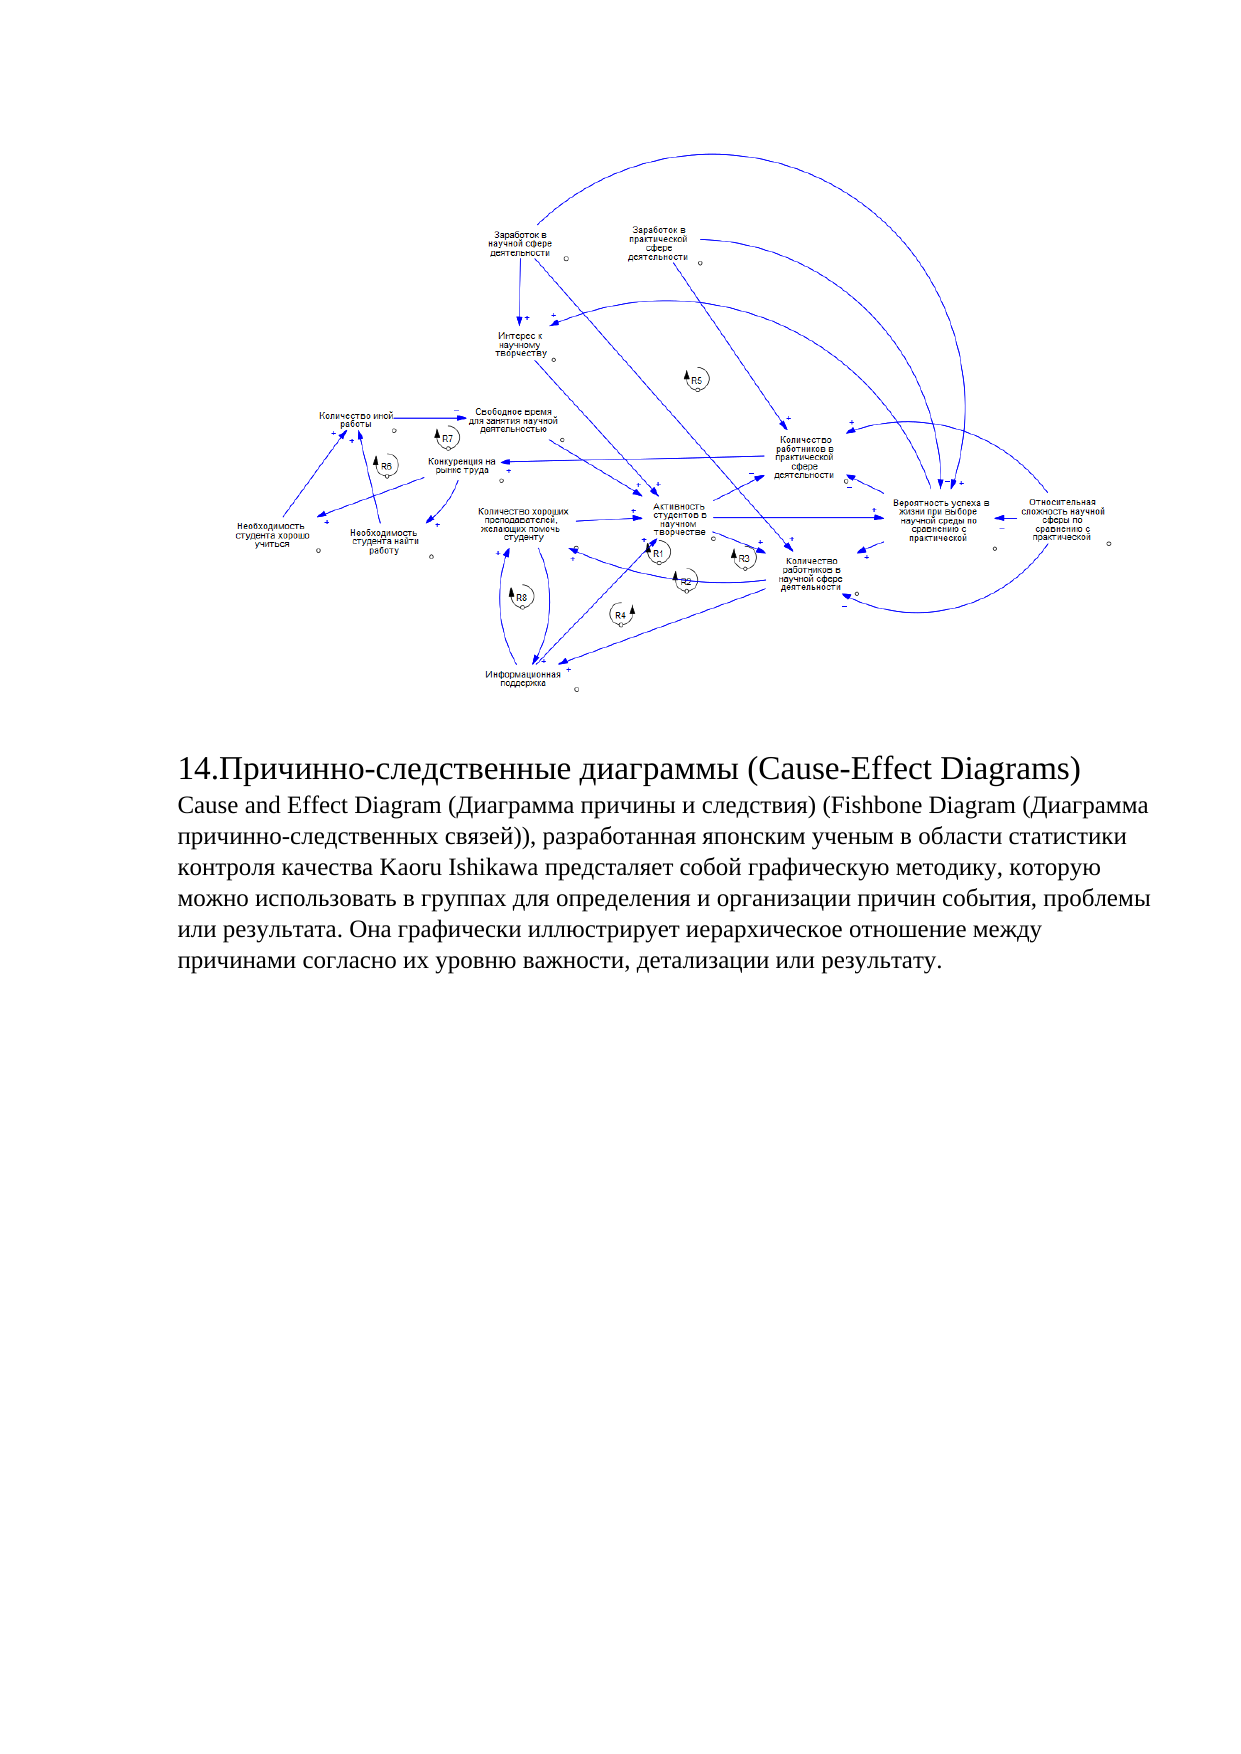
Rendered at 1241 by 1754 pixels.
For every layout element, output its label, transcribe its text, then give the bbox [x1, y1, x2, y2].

subtitle 14.Причинно-следственные диаграммы (Cause-Effect Diagrams) [177, 748, 1152, 787]
picture [177, 118, 1151, 722]
text Cause and Effect Diagram (Диаграмма причины и следствия) (Fishbone Diagram (Диаграмма причинно-следственных связей)), разработанная японским ученым в области статистики контроля качества Kaoru Ishikawa предсталяет собой графическую методику, которую можно использовать в группах для определения и организации причин события, проблемы или результата. Она графически иллюстрирует иерархическое отношение между причинами согласно их уровню важности, детализации или результату. [177, 790, 1152, 974]
